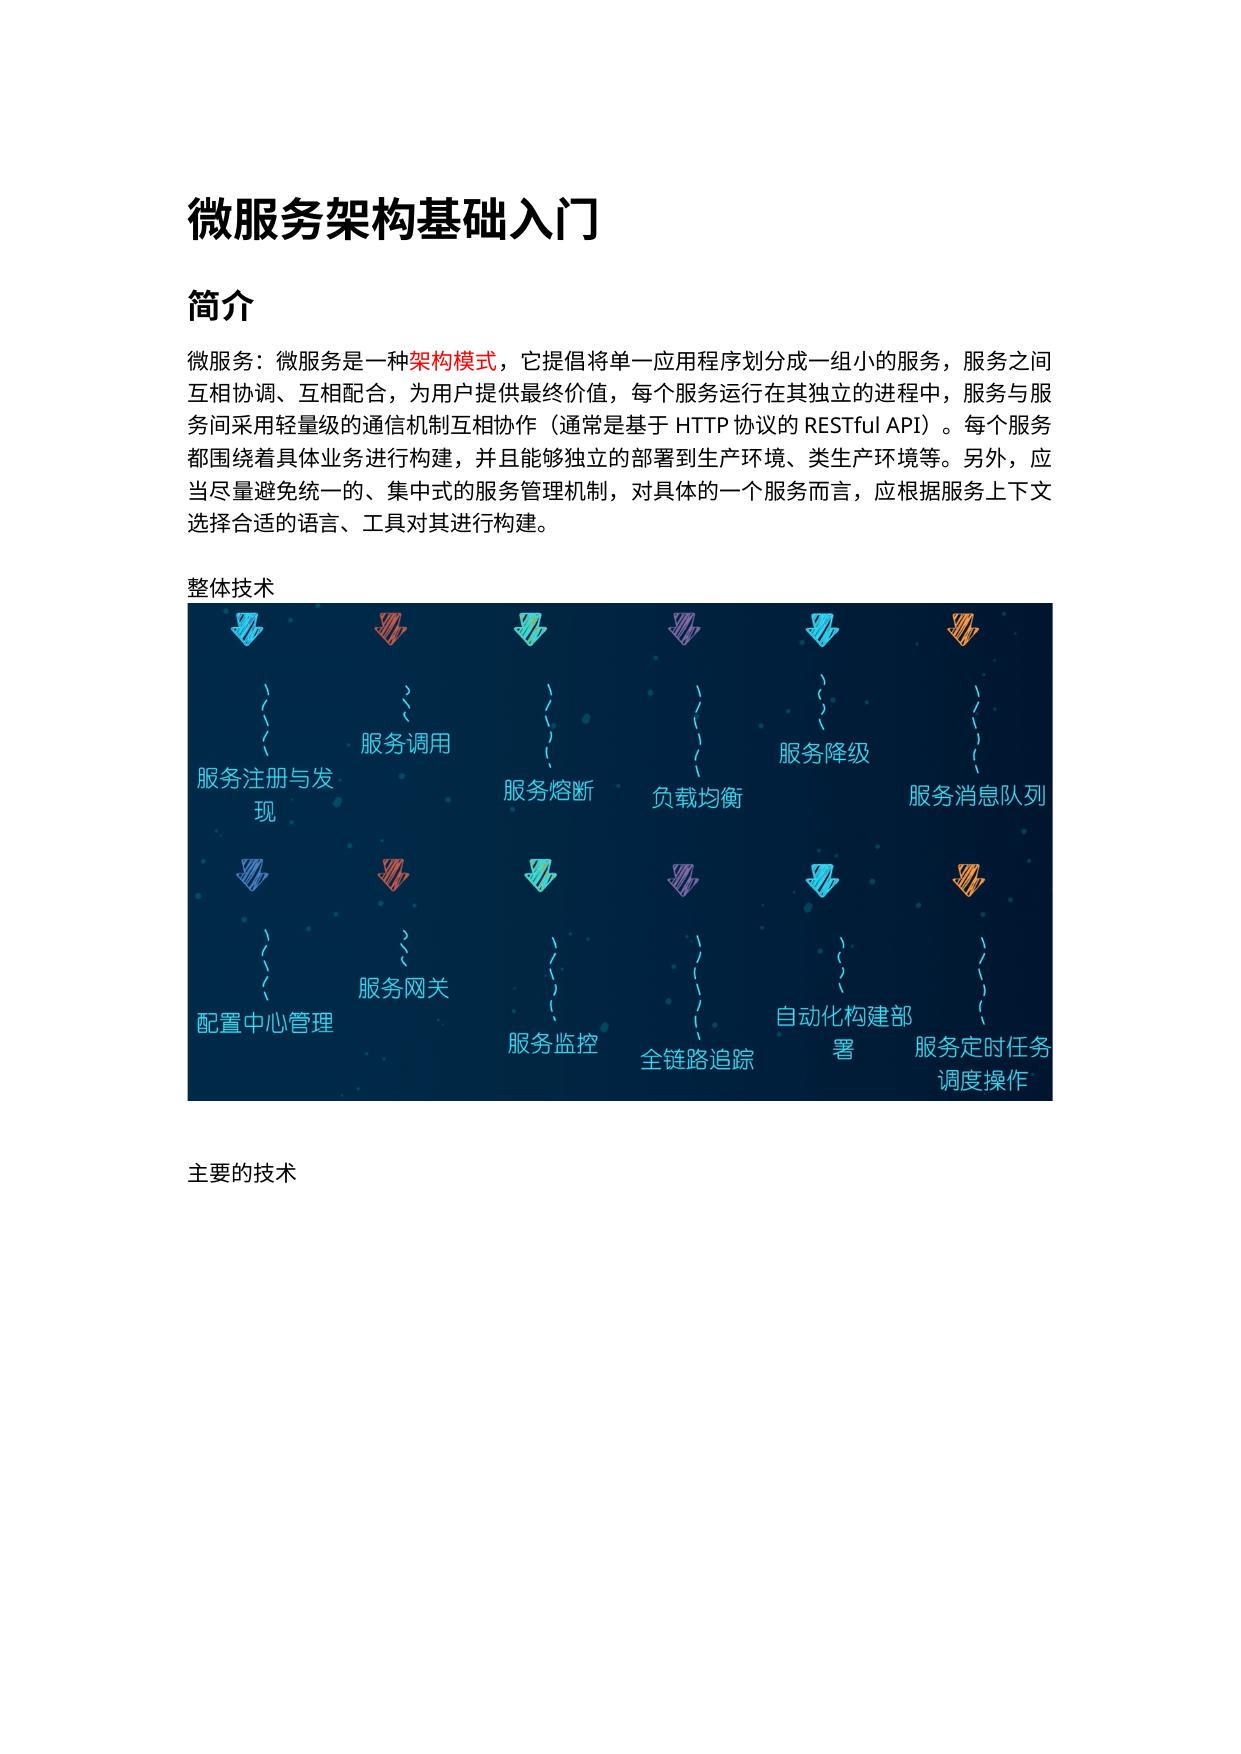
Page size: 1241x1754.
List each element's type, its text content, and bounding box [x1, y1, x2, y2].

text 主要的技术 [187, 1156, 1053, 1188]
text 微服务：微服务是一种架构模式，它提倡将单一应用程序划分成一组小的服务，服务之间互相协调、互相配合，为用户提供最终价值，每个服务运行在其独立的进程中，服务与服务间采用轻量级的通信机制互相协作（通常是基于HTTP协议的RESTful API）。每个服务都围绕着具体业务进行构建，并且能够独立的部署到生产环境、类生产环境等。另外，应当尽量避免统一的、集中式的服务管理机制，对具体的一个服务而言，应根据服务上下文，选择合适的语言、工具对其进行构建。 [187, 343, 1053, 538]
text 整体技术 [187, 571, 1053, 603]
subtitle 微服务架构基础入门 [187, 168, 1053, 266]
subtitle 简介 [187, 272, 1053, 337]
picture [187, 603, 1053, 1101]
